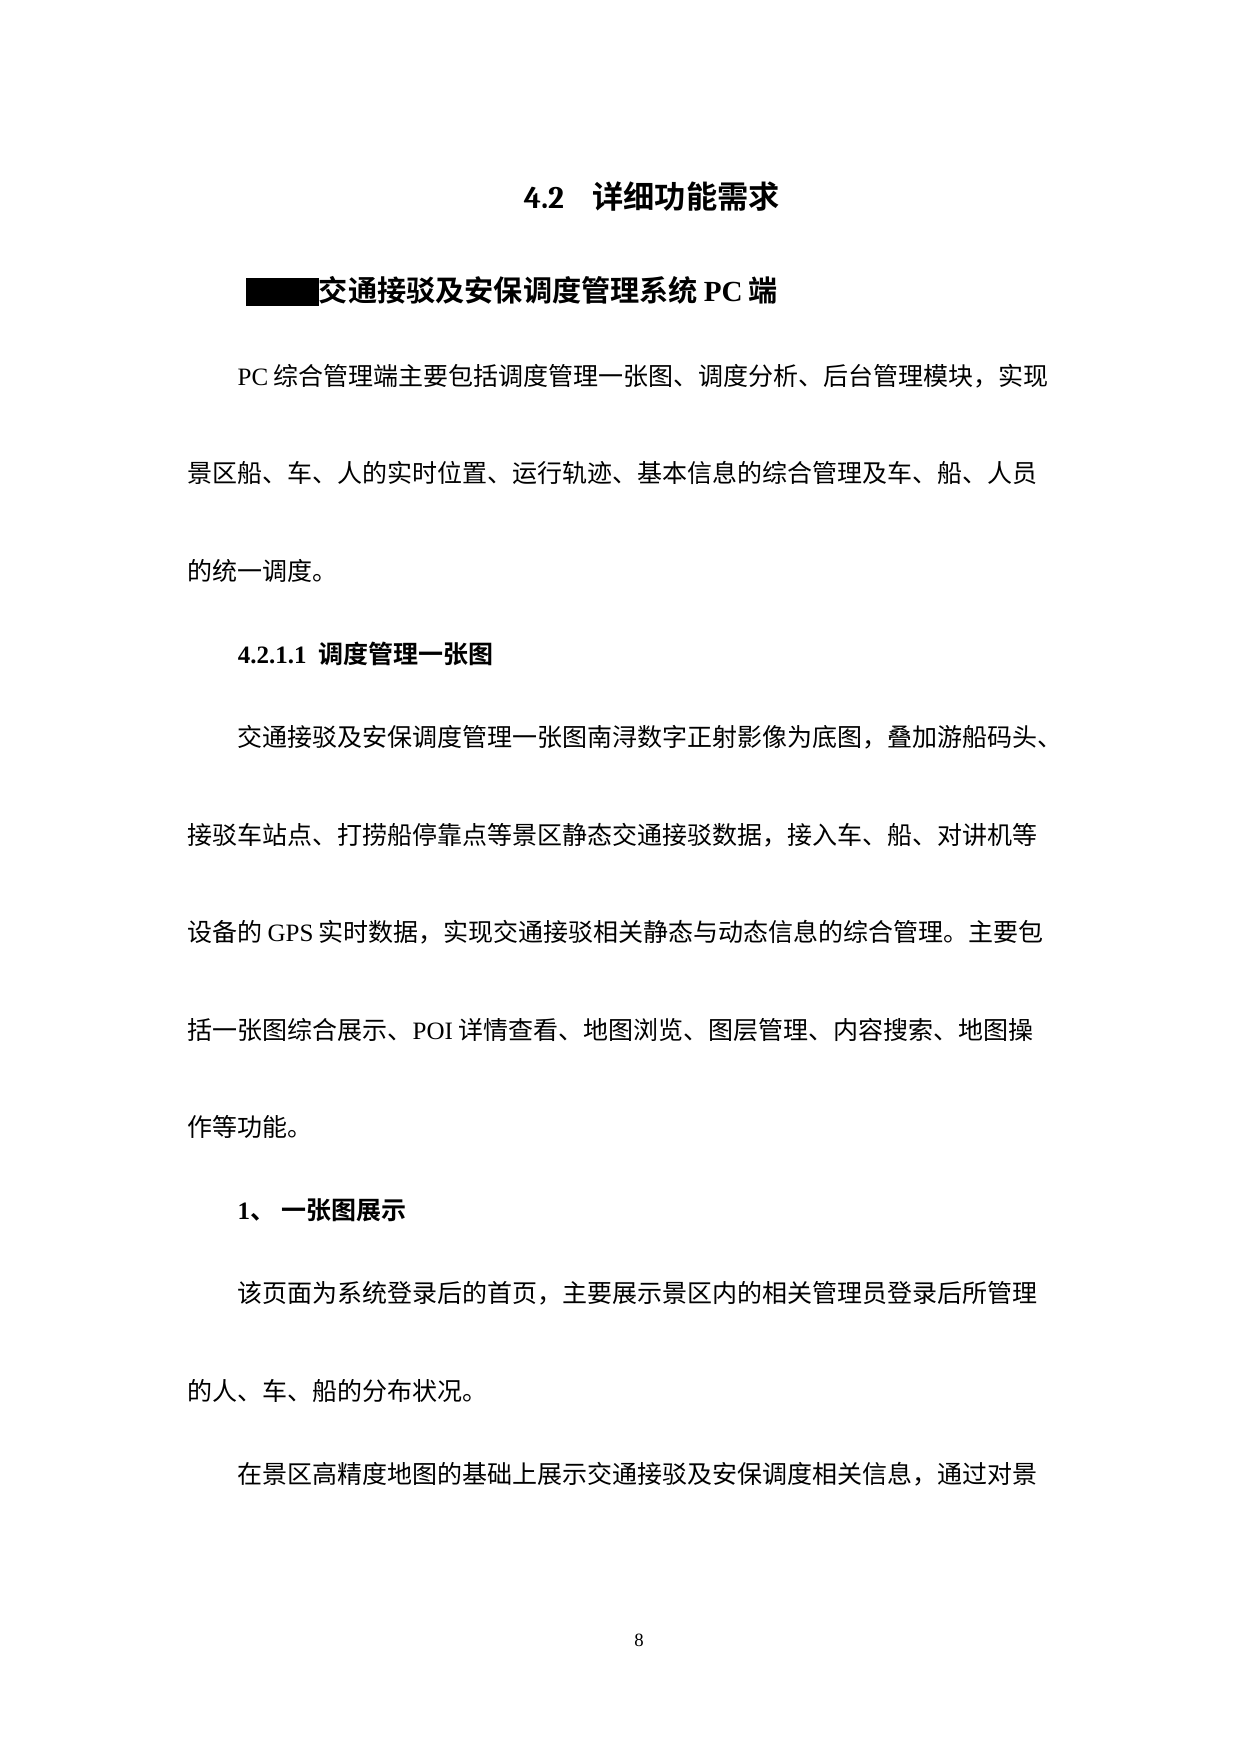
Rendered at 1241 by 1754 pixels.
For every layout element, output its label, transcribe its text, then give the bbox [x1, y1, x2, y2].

subtitle 详细功能需求 [187, 162, 1053, 227]
subtitle 调度管理一张图 [187, 620, 1053, 685]
text 该页面为系统登录后的首页，主要展示景区内的相关管理员登录后所管理的人、车、船的分布状况。 [187, 1259, 1053, 1422]
subtitle 交通接驳及安保调度管理系统PC端 [187, 256, 1053, 321]
list 一张图展示 [237, 1176, 1053, 1241]
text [187, 1440, 1053, 1505]
text 交通接驳及安保调度管理一张图南浔数字正射影像为底图，叠加游船码头、接驳车站点、打捞船停靠点等景区静态交通接驳数据，接入车、船、对讲机等设备的GPS实时数据，实现交通接驳相关静态与动态信息的综合管理。主要包括一张图综合展示、POI详情查看、地图浏览、图层管理、内容搜索、地图操作等功能。 [187, 703, 1053, 1158]
text PC综合管理端主要包括调度管理一张图、调度分析、后台管理模块，实现景区船、车、人的实时位置、运行轨迹、基本信息的综合管理及车、船、人员的统一调度。 [187, 342, 1053, 602]
